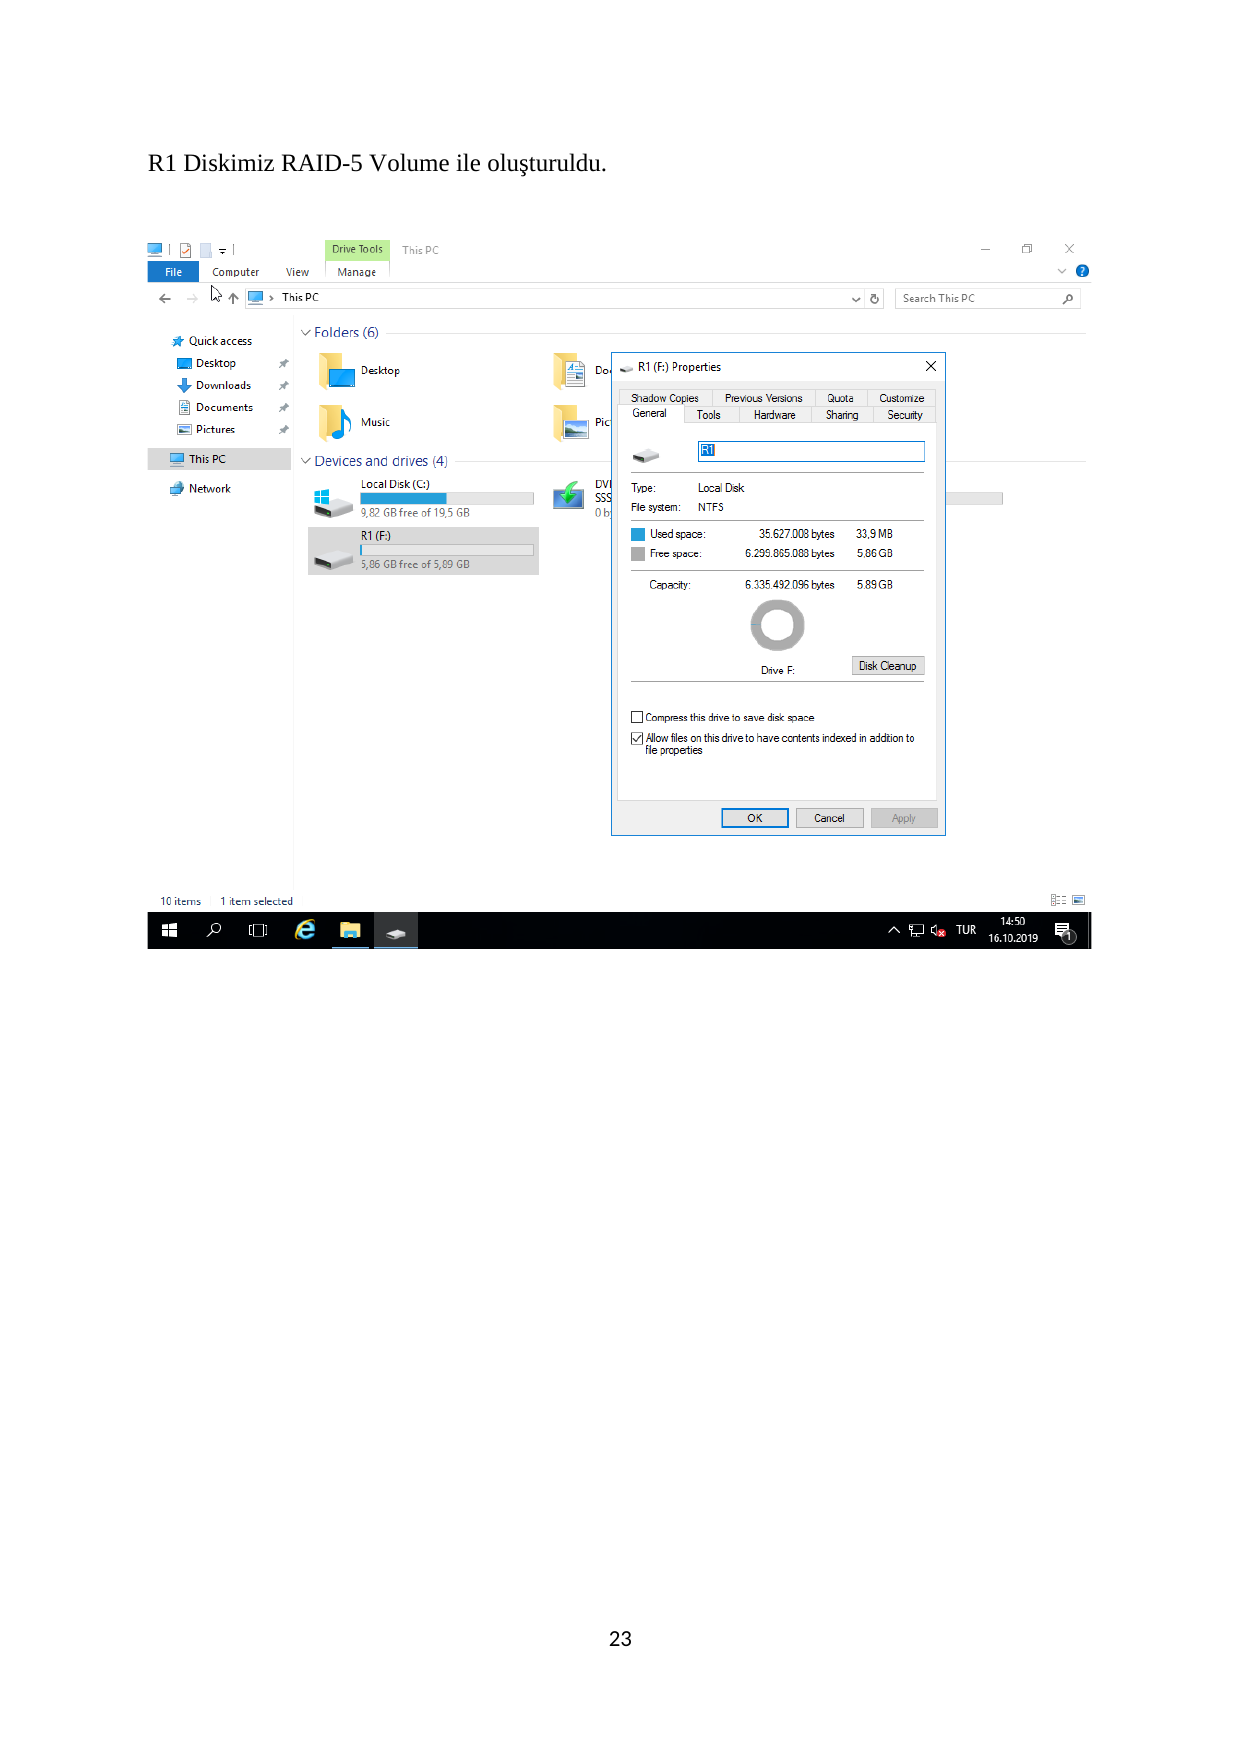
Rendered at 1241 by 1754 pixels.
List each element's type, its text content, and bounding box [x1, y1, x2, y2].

picture [147, 240, 1092, 949]
text R1 Diskimiz RAID-5 Volume ile oluşturuldu. [148, 148, 1093, 176]
